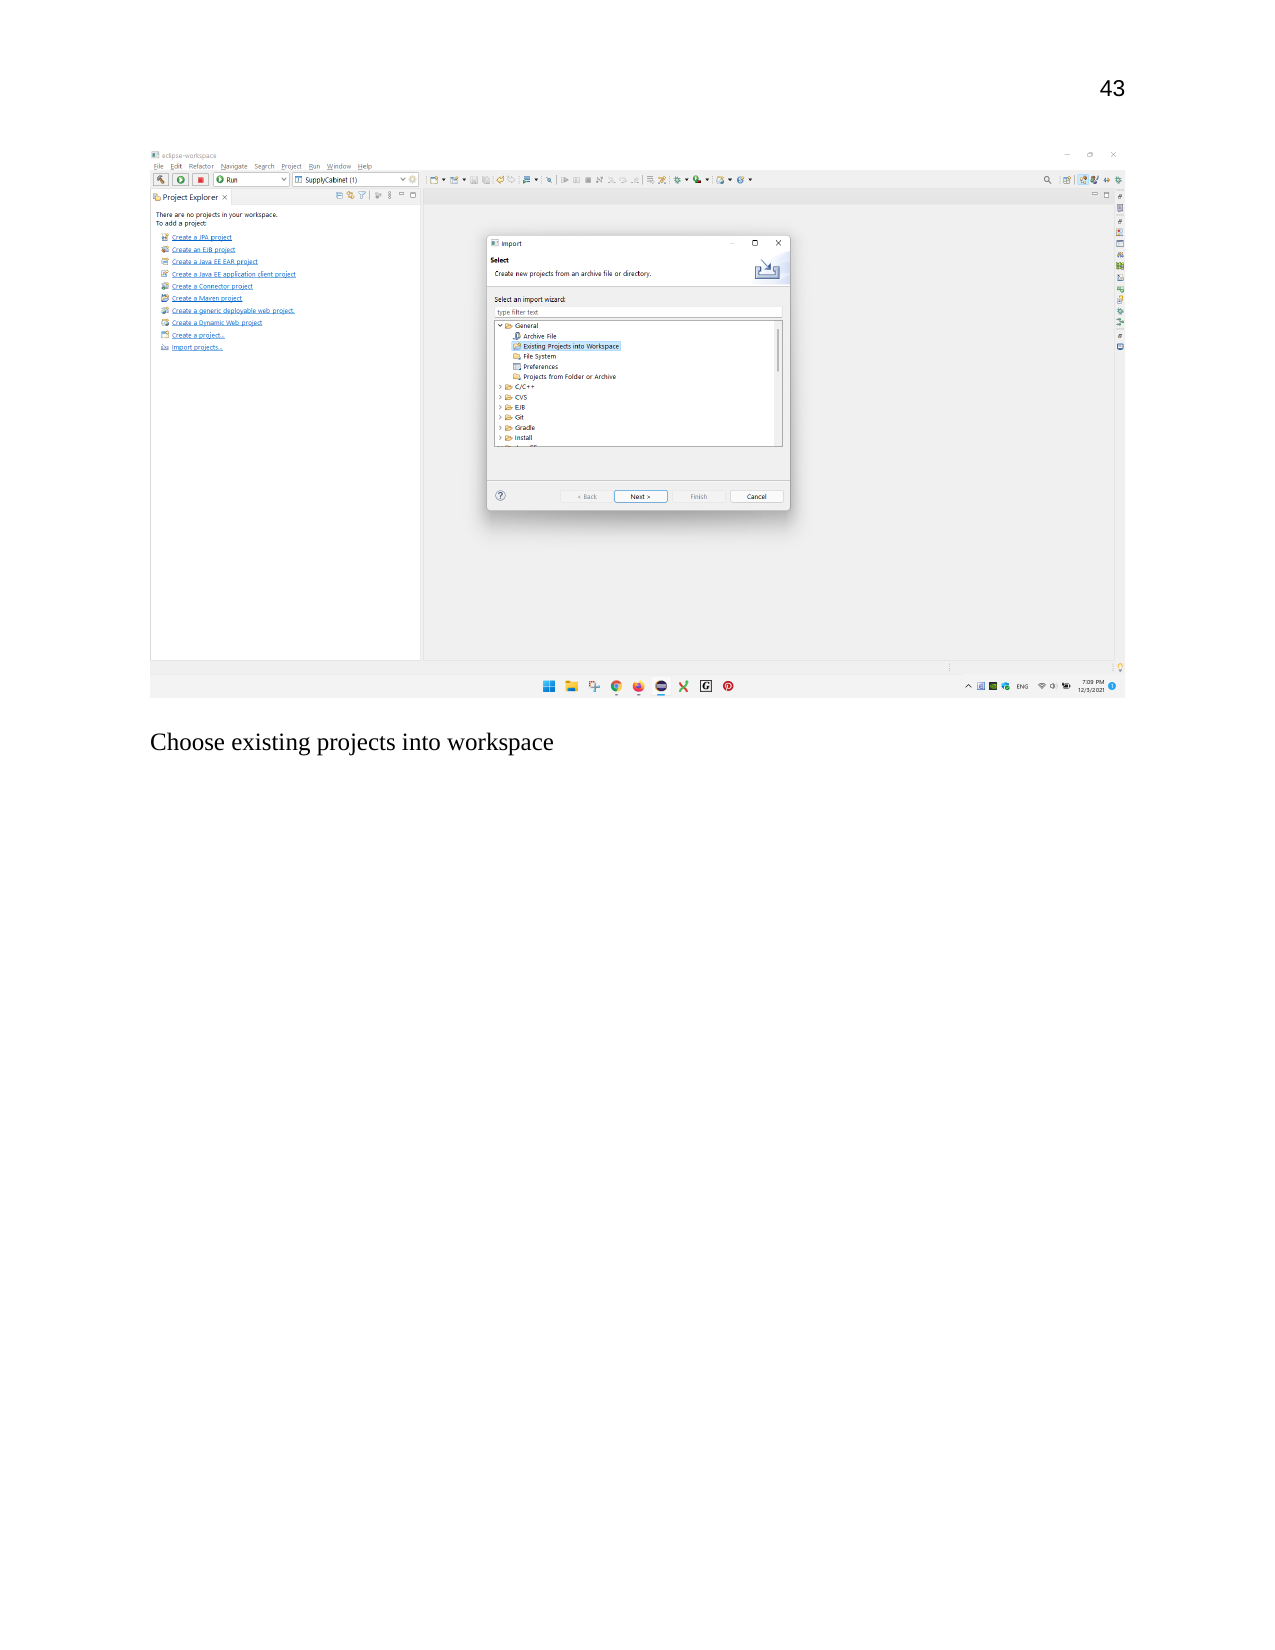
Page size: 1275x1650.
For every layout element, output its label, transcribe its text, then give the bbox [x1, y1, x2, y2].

text Choose existing projects into workspace [150, 727, 1125, 756]
picture [150, 150, 1125, 698]
